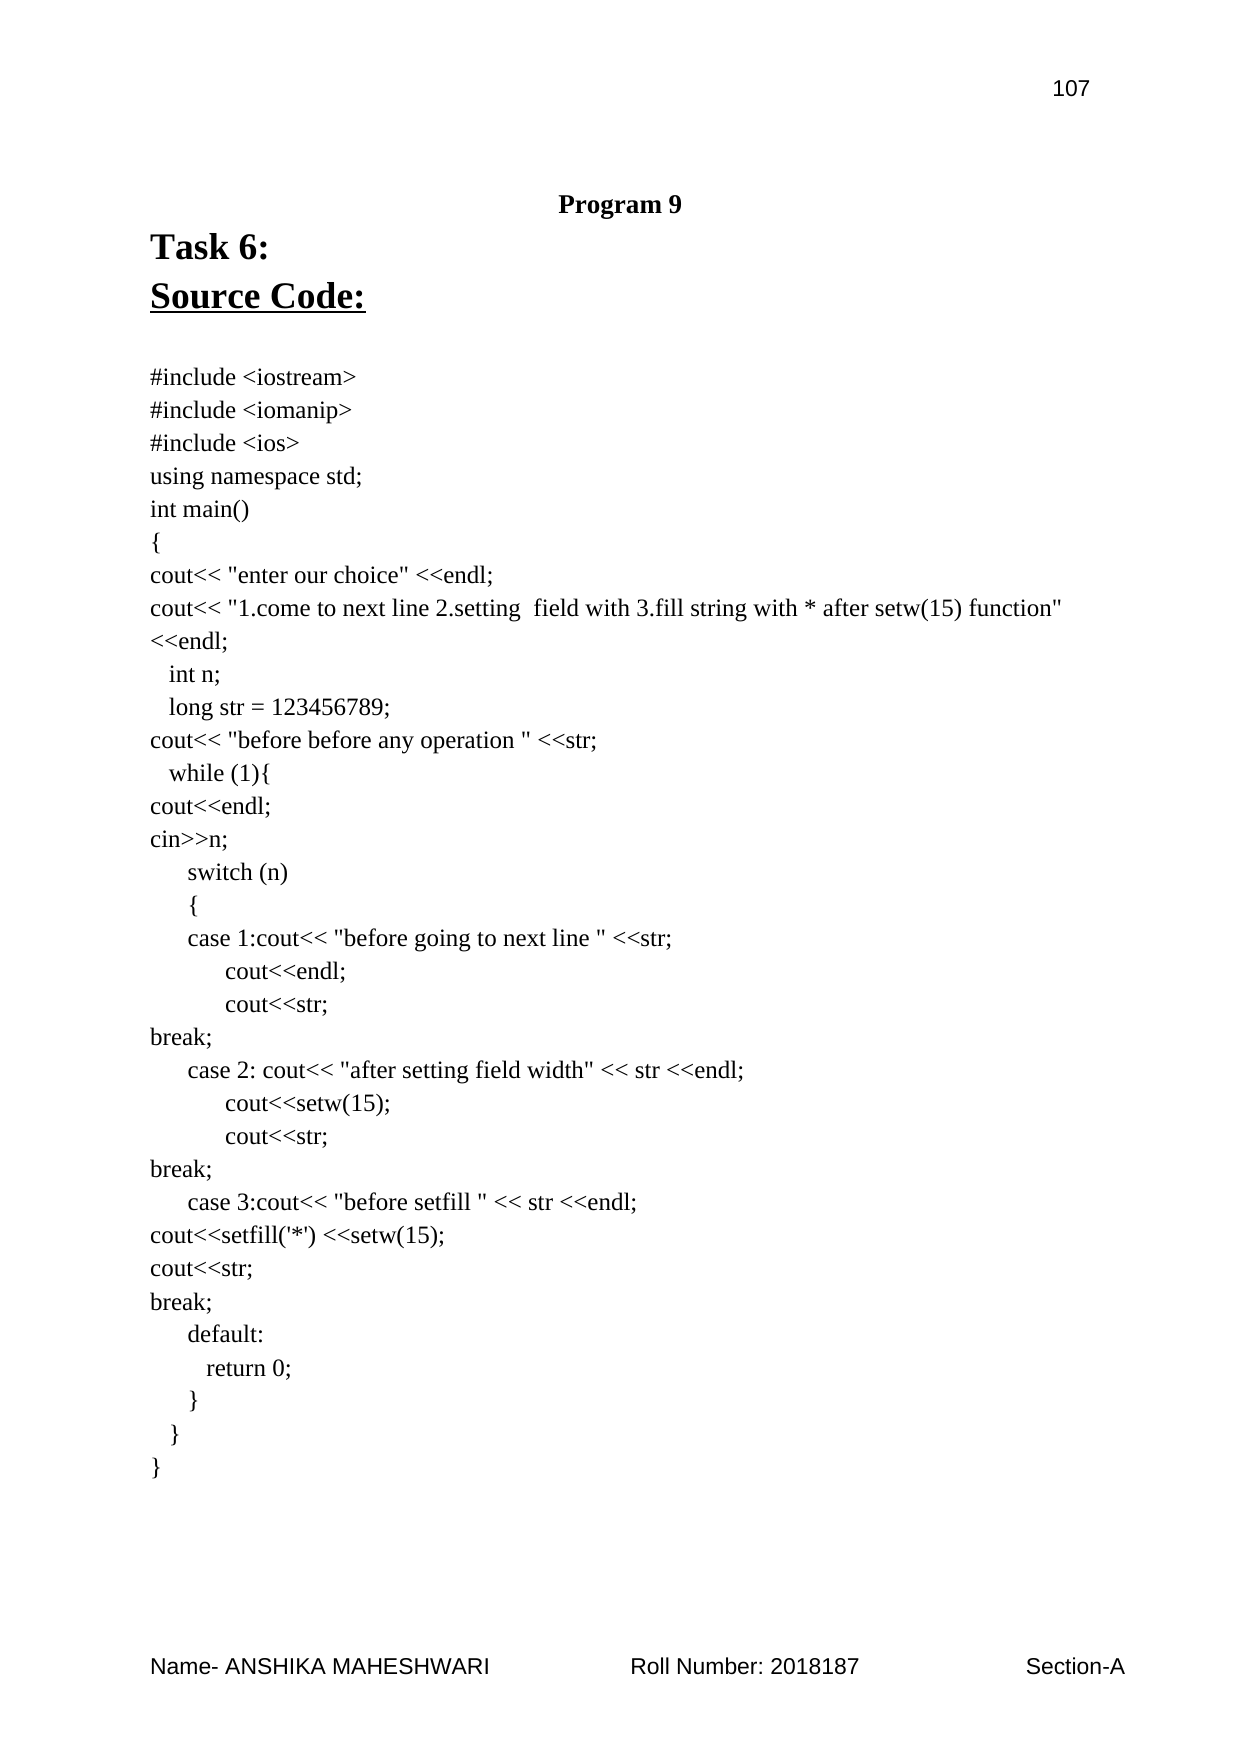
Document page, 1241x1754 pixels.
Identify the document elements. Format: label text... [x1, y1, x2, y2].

text cout<<str; [150, 1253, 1090, 1282]
text while (1){ [150, 758, 1090, 787]
text break; [150, 1287, 1090, 1315]
text cout<<setw(15); [150, 1088, 1090, 1117]
text { [150, 890, 1090, 919]
text } [150, 1419, 1090, 1447]
text #include <iomanip> [150, 395, 1090, 424]
text cout<<str; [150, 1121, 1090, 1150]
text switch (n) [150, 857, 1090, 886]
text case 2: cout<< "after setting field width" << str <<endl; [150, 1055, 1090, 1084]
text int main() [150, 494, 1090, 523]
text { [150, 527, 1090, 556]
text cout<< "before before any operation " <<str; [150, 725, 1090, 754]
text return 0; [150, 1353, 1090, 1381]
text cout<<endl; [150, 791, 1090, 820]
text } [150, 1452, 1090, 1480]
text case 3:cout<< "before setfill " << str <<endl; [150, 1187, 1090, 1216]
text cout<<setfill('*') <<setw(15); [150, 1221, 1090, 1249]
text break; [150, 1022, 1090, 1051]
text cin>>n; [150, 824, 1090, 853]
text Program 9 [150, 188, 1090, 220]
text break; [150, 1154, 1090, 1183]
text cout<< "1.come to next line 2.setting field with 3.fill string with * after setw(15) function" <<endl; [150, 593, 1090, 655]
text #include <iostream> [150, 362, 1090, 391]
text cout<<endl; [150, 956, 1090, 985]
text } [150, 1386, 1090, 1414]
text Source Code: [150, 274, 1090, 317]
text Task 6: [150, 224, 1090, 267]
text default: [150, 1319, 1090, 1348]
text cout<<str; [150, 989, 1090, 1018]
text int n; [150, 659, 1090, 688]
text case 1:cout<< "before going to next line " <<str; [150, 923, 1090, 952]
text long str = 123456789; [150, 692, 1090, 721]
text cout<< "enter our choice" <<endl; [150, 560, 1090, 589]
text using namespace std; [150, 461, 1090, 490]
text #include <ios> [150, 428, 1090, 457]
